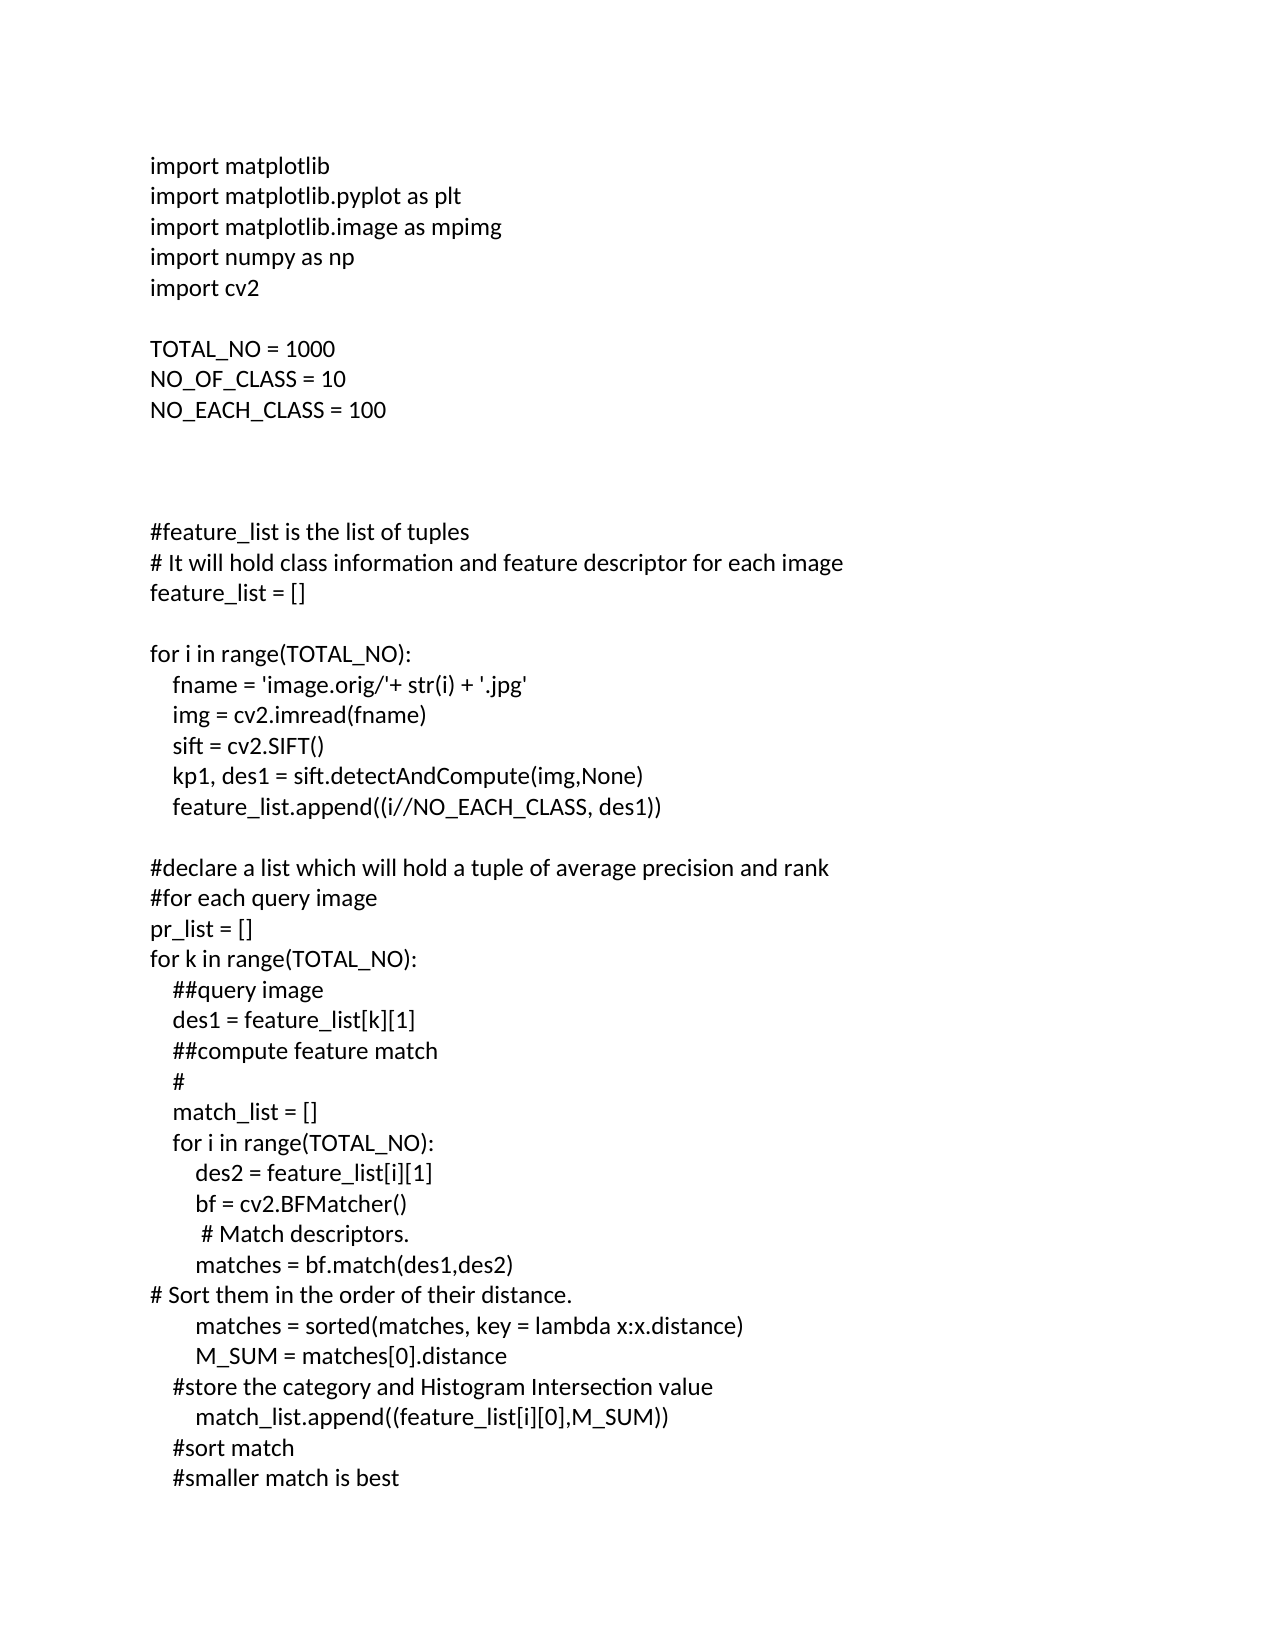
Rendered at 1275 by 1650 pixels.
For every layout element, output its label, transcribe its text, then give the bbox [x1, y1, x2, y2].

text feature_list.append((i//NO_EACH_CLASS, des1)) [150, 791, 1125, 821]
text #declare a list which will hold a tuple of average precision and rank [150, 852, 1125, 882]
text bf = cv2.BFMatcher() [150, 1188, 1125, 1218]
text # Sort them in the order of their distance. [150, 1279, 1125, 1310]
text #sort match [150, 1432, 1125, 1462]
text fname = 'image.orig/'+ str(i) + '.jpg' [150, 669, 1125, 699]
text sift = cv2.SIFT() [150, 730, 1125, 760]
text #smaller match is best [150, 1462, 1125, 1493]
text for i in range(TOTAL_NO): [150, 638, 1125, 669]
text NO_OF_CLASS = 10 [150, 364, 1125, 394]
text import matplotlib [150, 150, 1125, 181]
text import matplotlib.image as mpimg [150, 211, 1125, 242]
text for k in range(TOTAL_NO): [150, 943, 1125, 974]
text #feature_list is the list of tuples [150, 516, 1125, 547]
text M_SUM = matches[0].distance [150, 1340, 1125, 1371]
text matches = bf.match(des1,des2) [150, 1249, 1125, 1279]
text match_list.append((feature_list[i][0],M_SUM)) [150, 1401, 1125, 1432]
text TOTAL_NO = 1000 [150, 333, 1125, 364]
text # Match descriptors. [150, 1218, 1125, 1249]
text match_list = [] [150, 1096, 1125, 1127]
text # It will hold class information and feature descriptor for each image [150, 547, 1125, 577]
text ##compute feature match [150, 1035, 1125, 1066]
text import numpy as np [150, 242, 1125, 272]
text pr_list = [] [150, 913, 1125, 943]
text kp1, des1 = sift.detectAndCompute(img,None) [150, 760, 1125, 791]
text #for each query image [150, 882, 1125, 913]
text import cv2 [150, 272, 1125, 303]
text import matplotlib.pyplot as plt [150, 181, 1125, 211]
text des1 = feature_list[k][1] [150, 1004, 1125, 1035]
text img = cv2.imread(fname) [150, 699, 1125, 730]
text ##query image [150, 974, 1125, 1004]
text for i in range(TOTAL_NO): [150, 1127, 1125, 1157]
text matches = sorted(matches, key = lambda x:x.distance) [150, 1310, 1125, 1340]
text #store the category and Histogram Intersection value [150, 1371, 1125, 1401]
text feature_list = [] [150, 577, 1125, 608]
text NO_EACH_CLASS = 100 [150, 394, 1125, 425]
text des2 = feature_list[i][1] [150, 1157, 1125, 1188]
text # [150, 1066, 1125, 1096]
